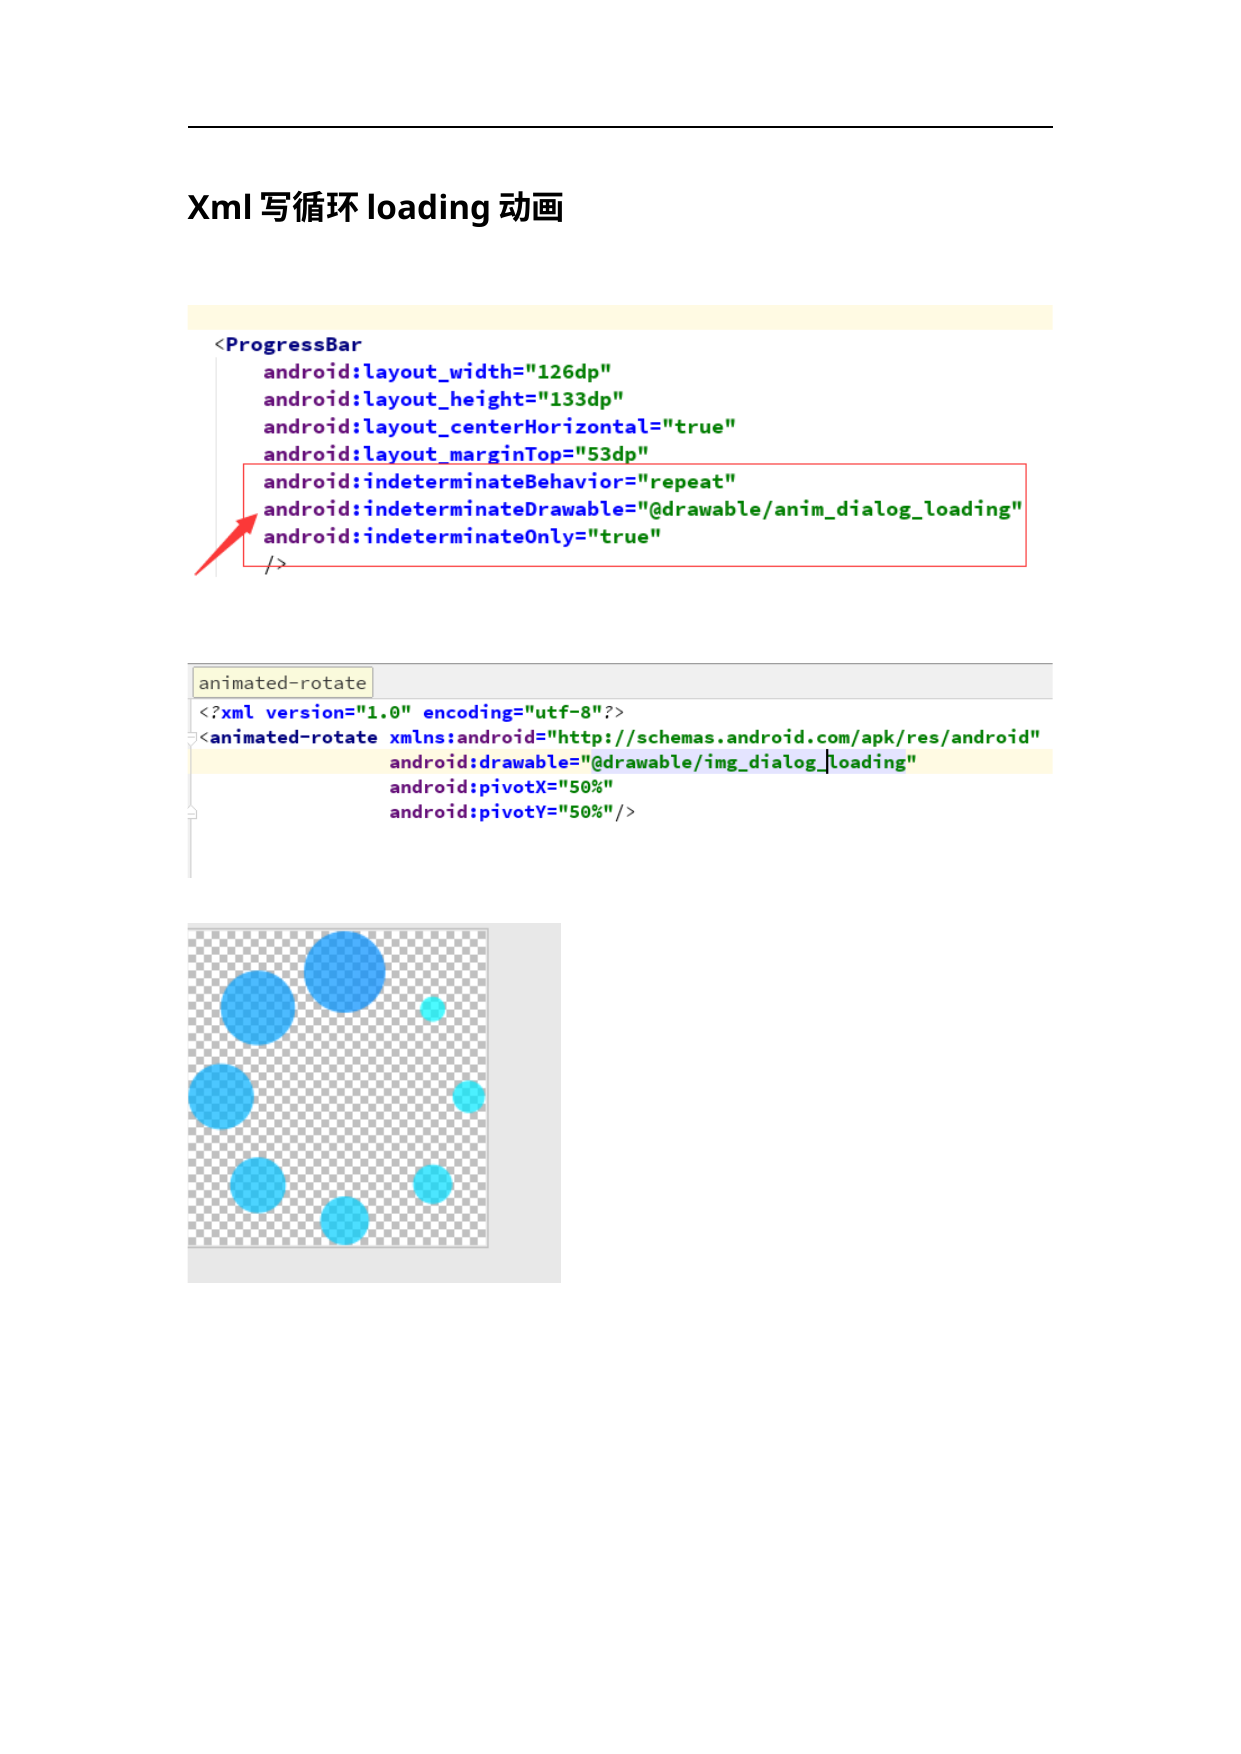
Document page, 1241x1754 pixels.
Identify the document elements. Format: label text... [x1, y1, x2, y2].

picture [187, 923, 561, 1283]
picture [187, 305, 1053, 612]
picture [187, 663, 1053, 878]
subtitle Xml写循环loading动画 [187, 173, 1053, 238]
